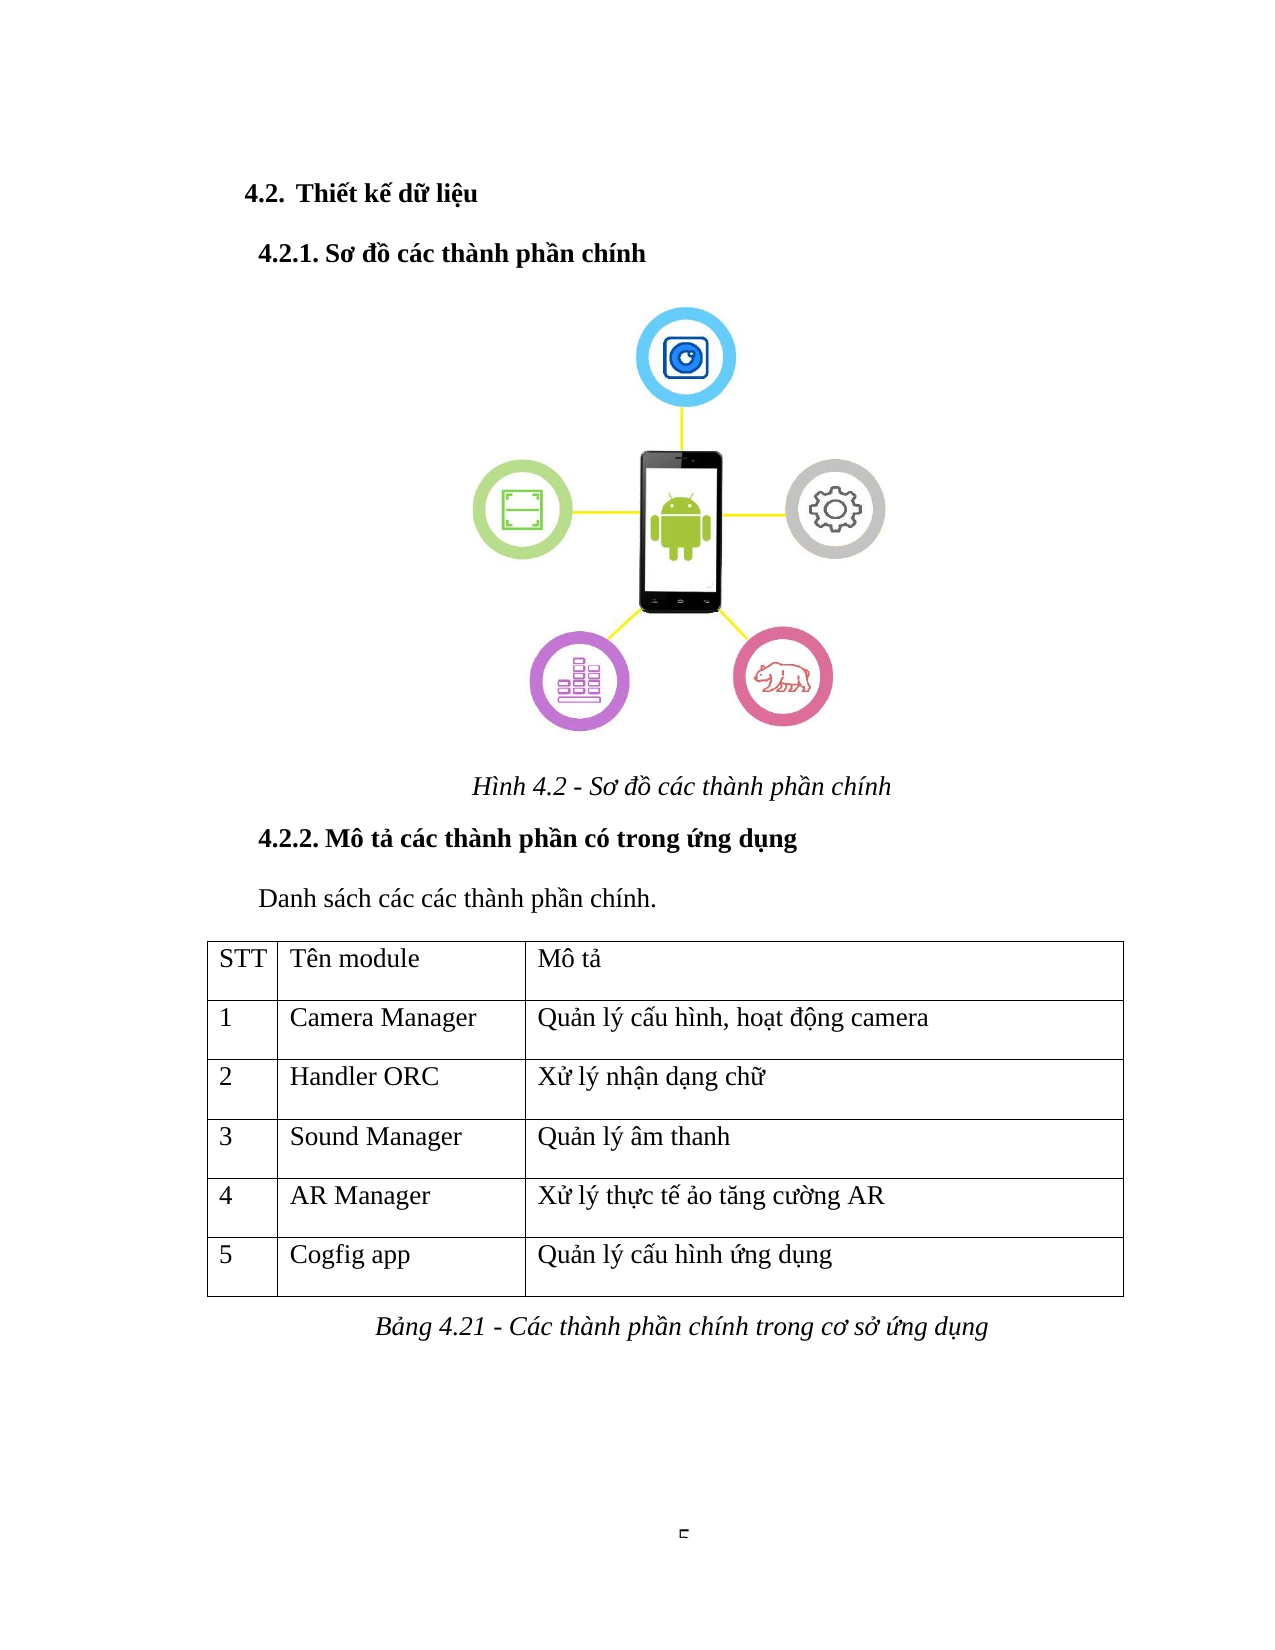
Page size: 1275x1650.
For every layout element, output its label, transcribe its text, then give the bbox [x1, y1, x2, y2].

table_cell Quản lý cấu hình, hoạt động camera [526, 1001, 1123, 1059]
table_cell Handler ORC [278, 1060, 525, 1118]
table_header Mô tả [526, 942, 1123, 1000]
table_cell AR Manager [278, 1179, 525, 1237]
table_cell Quản lý âm thanh [526, 1120, 1123, 1178]
text Danh sách các các thành phần chính. [258, 882, 1219, 913]
table_cell Sound Manager [278, 1120, 525, 1178]
table_cell 5 [208, 1238, 277, 1296]
text Hình 4.2 - Sơ đồ các thành phần chính [412, 770, 951, 802]
table_cell 3 [208, 1120, 277, 1178]
table_header Tên module [278, 942, 525, 1000]
table_cell Cogfig app [278, 1238, 525, 1296]
picture [471, 306, 892, 738]
table_cell Xử lý thực tế ảo tăng cường AR [526, 1179, 1123, 1237]
table_cell 1 [208, 1001, 277, 1059]
table_header STT [208, 942, 277, 1000]
text Bảng 4.21 - Các thành phần chính trong cơ sở ứng dụng [355, 1310, 1008, 1341]
table_cell Camera Manager [278, 1001, 525, 1059]
table_cell 4 [208, 1179, 277, 1237]
table_cell 2 [208, 1060, 277, 1118]
table_cell Xử lý nhận dạng chữ [526, 1060, 1123, 1118]
subtitle Sơ đồ các thành phần chính [258, 237, 1219, 268]
subtitle Mô tả các thành phần có trong ứng dụng [258, 822, 1219, 854]
table_cell Quản lý cấu hình ứng dụng [526, 1238, 1123, 1296]
subtitle Thiết kế dữ liệu [244, 177, 1219, 208]
